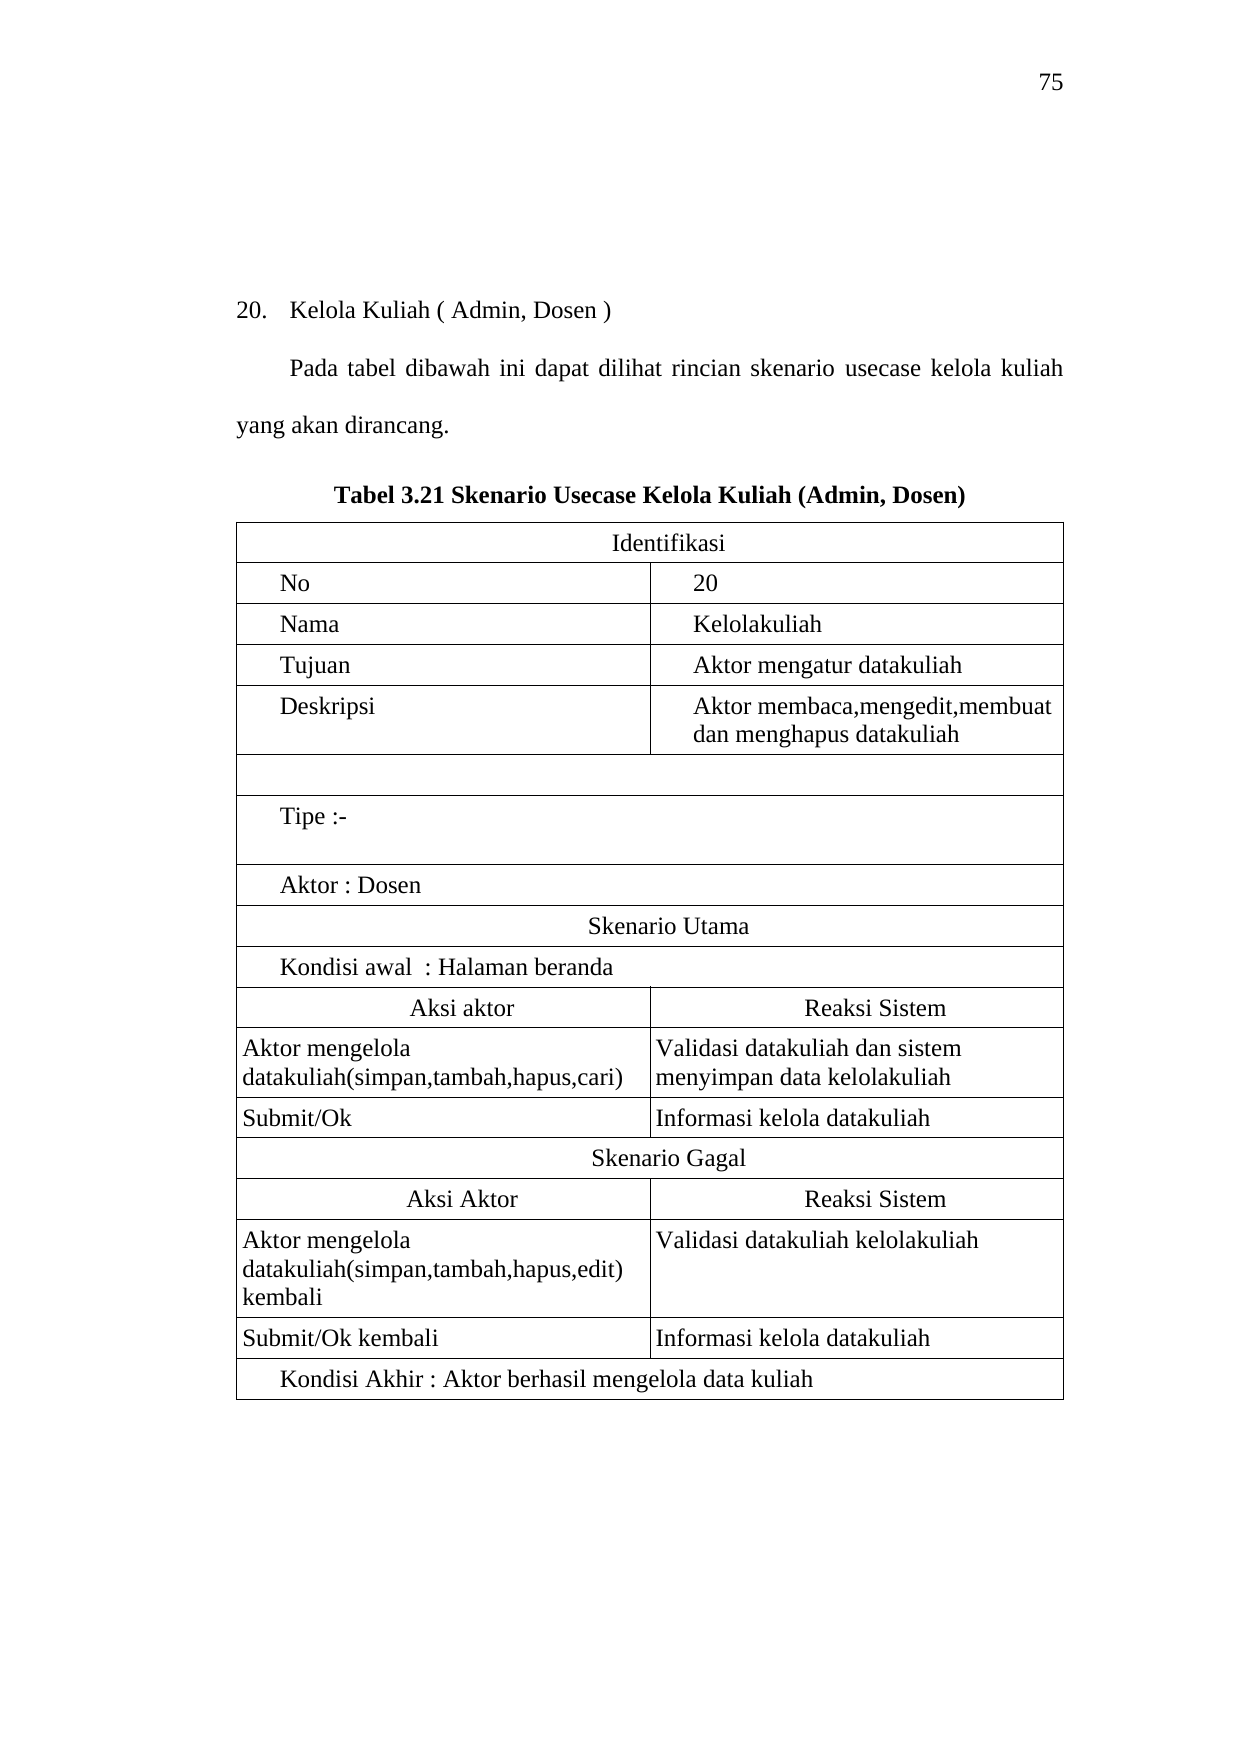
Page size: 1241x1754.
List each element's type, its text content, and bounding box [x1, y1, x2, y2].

table_cell Skenario Utama [237, 906, 1063, 946]
list Kelola Kuliah ( Admin, Dosen ) [236, 295, 1063, 324]
table_cell Submit/Ok [237, 1098, 650, 1137]
table_cell Informasi kelola datakuliah [651, 1318, 1063, 1358]
table_cell Informasi kelola datakuliah [651, 1098, 1063, 1137]
table_cell No [237, 563, 650, 603]
table_cell Validasi datakuliah dan sistem menyimpan data kelolakuliah [651, 1028, 1063, 1097]
table_cell Kondisi Akhir : Aktor berhasil mengelola data kuliah [237, 1359, 1063, 1398]
table_cell Kelolakuliah [651, 604, 1063, 644]
table_header Identifikasi [237, 523, 1063, 562]
table_cell Reaksi Sistem [651, 1179, 1063, 1219]
text Tabel 3.21 Skenario Usecase Kelola Kuliah (Admin, Dosen) [236, 480, 1063, 509]
table_cell Submit/Ok kembali [237, 1318, 650, 1358]
table_cell Aktor mengelola datakuliah(simpan,tambah,hapus,cari) [237, 1028, 650, 1097]
table_cell 20 [651, 563, 1063, 603]
text Pada tabel dibawah ini dapat dilihat rincian skenario usecase kelola kuliah yang akan dirancang. [236, 353, 1063, 439]
table_cell Aktor : Dosen [237, 865, 1063, 905]
table_cell Aktor mengelola datakuliah(simpan,tambah,hapus,edit) kembali [237, 1220, 650, 1317]
table_cell Validasi datakuliah kelolakuliah [651, 1220, 1063, 1317]
table_cell [237, 755, 1063, 795]
table_cell Aksi Aktor [237, 1179, 650, 1219]
table_cell Aktor mengatur datakuliah [651, 645, 1063, 684]
table_cell Tujuan [237, 645, 650, 684]
table_cell Kondisi awal : Halaman beranda [237, 947, 1063, 986]
table_cell Aksi aktor [237, 988, 650, 1027]
table_cell Deskripsi [237, 686, 650, 754]
table_cell Nama [237, 604, 650, 644]
table_cell Reaksi Sistem [651, 988, 1063, 1027]
table_cell Skenario Gagal [237, 1138, 1063, 1178]
table_cell Aktor membaca,mengedit,membuat dan menghapus datakuliah [651, 686, 1063, 754]
table_cell Tipe :- [237, 796, 1063, 864]
